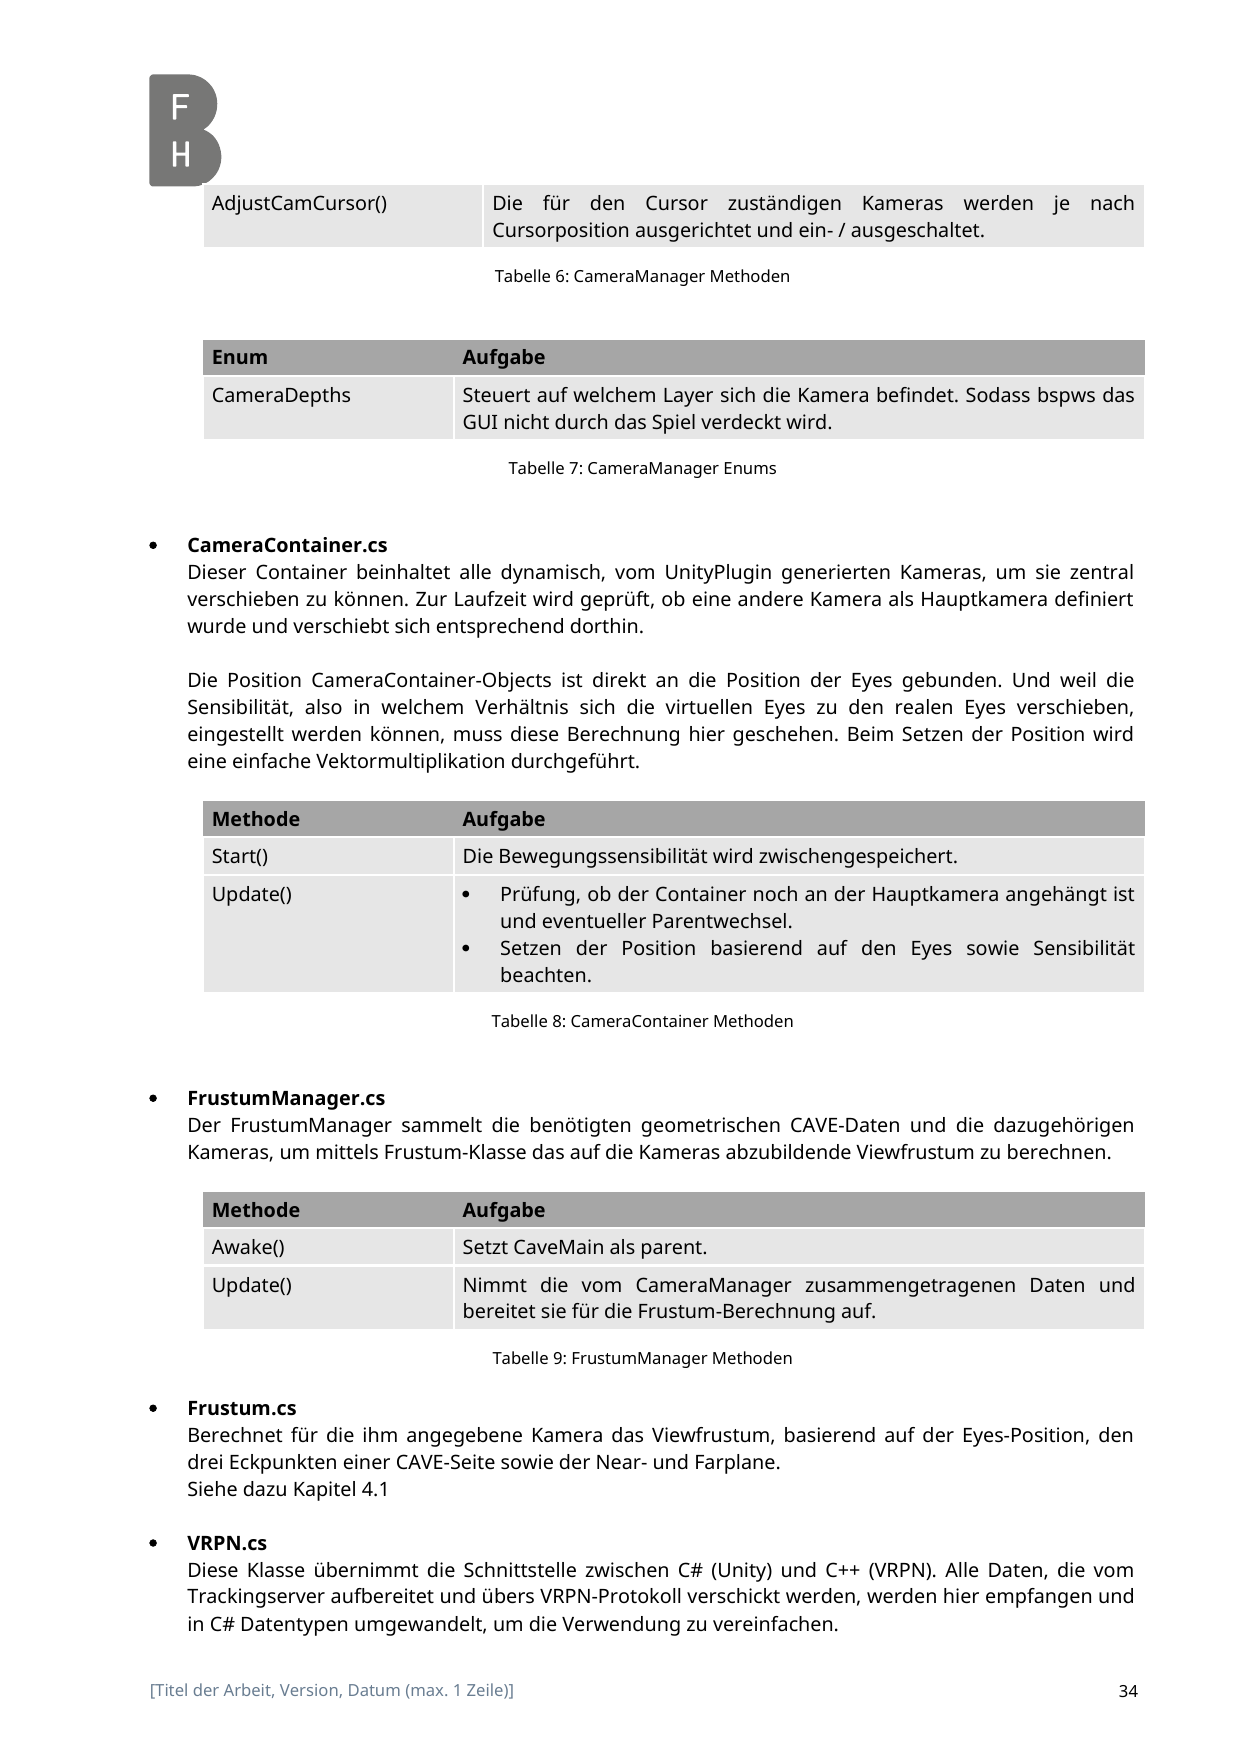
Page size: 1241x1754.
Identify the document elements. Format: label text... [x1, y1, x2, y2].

table_header Enum [203, 340, 454, 375]
text Der FrustumManager sammelt die benötigten geometrischen CAVE-Daten und die dazugehörigen Kameras, um mittels Frustum-Klasse das auf die Kameras abzubildende Viewfrustum zu berechnen. [187, 1111, 1136, 1165]
list CameraContainer.cs [149, 531, 1136, 558]
table_cell Die für den Cursor zuständigen Kameras werden je nach Cursorposition ausgerichtet und ein- / ausgeschaltet. [484, 185, 1144, 247]
table_header Aufgabe [454, 801, 1145, 836]
text Diese Klasse übernimmt die Schnittstelle zwischen C# (Unity) und C++ (VRPN). Alle Daten, die vom Trackingserver aufbereitet und übers VRPN-Protokoll verschickt werden, werden hier empfangen und in C# Datentypen umgewandelt, um die Verwendung zu vereinfachen. [187, 1556, 1136, 1637]
text Berechnet für die ihm angegebene Kamera das Viewfrustum, basierend auf der Eyes-Position, den drei Eckpunkten einer CAVE-Seite sowie der Near- und Farplane. [187, 1421, 1136, 1475]
table_cell Nimmt die vom CameraManager zusammengetragenen Daten und bereitet sie für die Frustum-Berechnung auf. [455, 1267, 1144, 1329]
table_cell Setzt CaveMain als parent. [455, 1229, 1144, 1264]
text Die Position CameraContainer-Objects ist direkt an die Position der Eyes gebunden. Und weil die Sensibilität, also in welchem Verhältnis sich die virtuellen Eyes zu den realen Eyes verschieben, eingestellt werden können, muss diese Berechnung hier geschehen. Beim Setzen der Position wird eine einfache Vektormultiplikation durchgeführt. [187, 666, 1136, 774]
table_cell Update() [204, 876, 453, 992]
list VRPN.cs [149, 1529, 1136, 1556]
table_cell Update() [204, 1267, 453, 1329]
table_cell Awake() [204, 1229, 453, 1264]
table_header Methode [203, 801, 454, 836]
text Tabelle 9: FrustumManager Methoden [149, 1343, 1136, 1369]
table_header Methode [203, 1192, 454, 1227]
text Tabelle 6: CameraManager Methoden [149, 262, 1136, 287]
table_cell Prüfung, ob der Container noch an der Hauptkamera angehängt ist und eventueller Parentwechsel. Setzen der Position basierend auf den Eyes sowie Sensibilität beachten. [455, 876, 1144, 992]
text Tabelle 7: CameraManager Enums [149, 454, 1136, 479]
table_cell CameraDepths [204, 377, 453, 439]
table_cell Steuert auf welchem Layer sich die Kamera befindet. Sodass bspws das GUI nicht durch das Spiel verdeckt wird. [455, 377, 1144, 439]
table_cell AdjustCamCursor() [204, 185, 482, 247]
table_header Aufgabe [454, 340, 1145, 375]
text Tabelle 8: CameraContainer Methoden [149, 1007, 1136, 1032]
list Frustum.cs [149, 1394, 1136, 1421]
text Dieser Container beinhaltet alle dynamisch, vom UnityPlugin generierten Kameras, um sie zentral verschieben zu können. Zur Laufzeit wird geprüft, ob eine andere Kamera als Hauptkamera definiert wurde und verschiebt sich entsprechend dorthin. [187, 558, 1136, 639]
table_cell Die Bewegungssensibilität wird zwischengespeichert. [455, 838, 1144, 874]
text Siehe dazu Kapitel 4.1 [187, 1475, 1136, 1502]
list FrustumManager.cs [149, 1084, 1136, 1111]
table_header Aufgabe [454, 1192, 1145, 1227]
table_cell Start() [204, 838, 453, 874]
